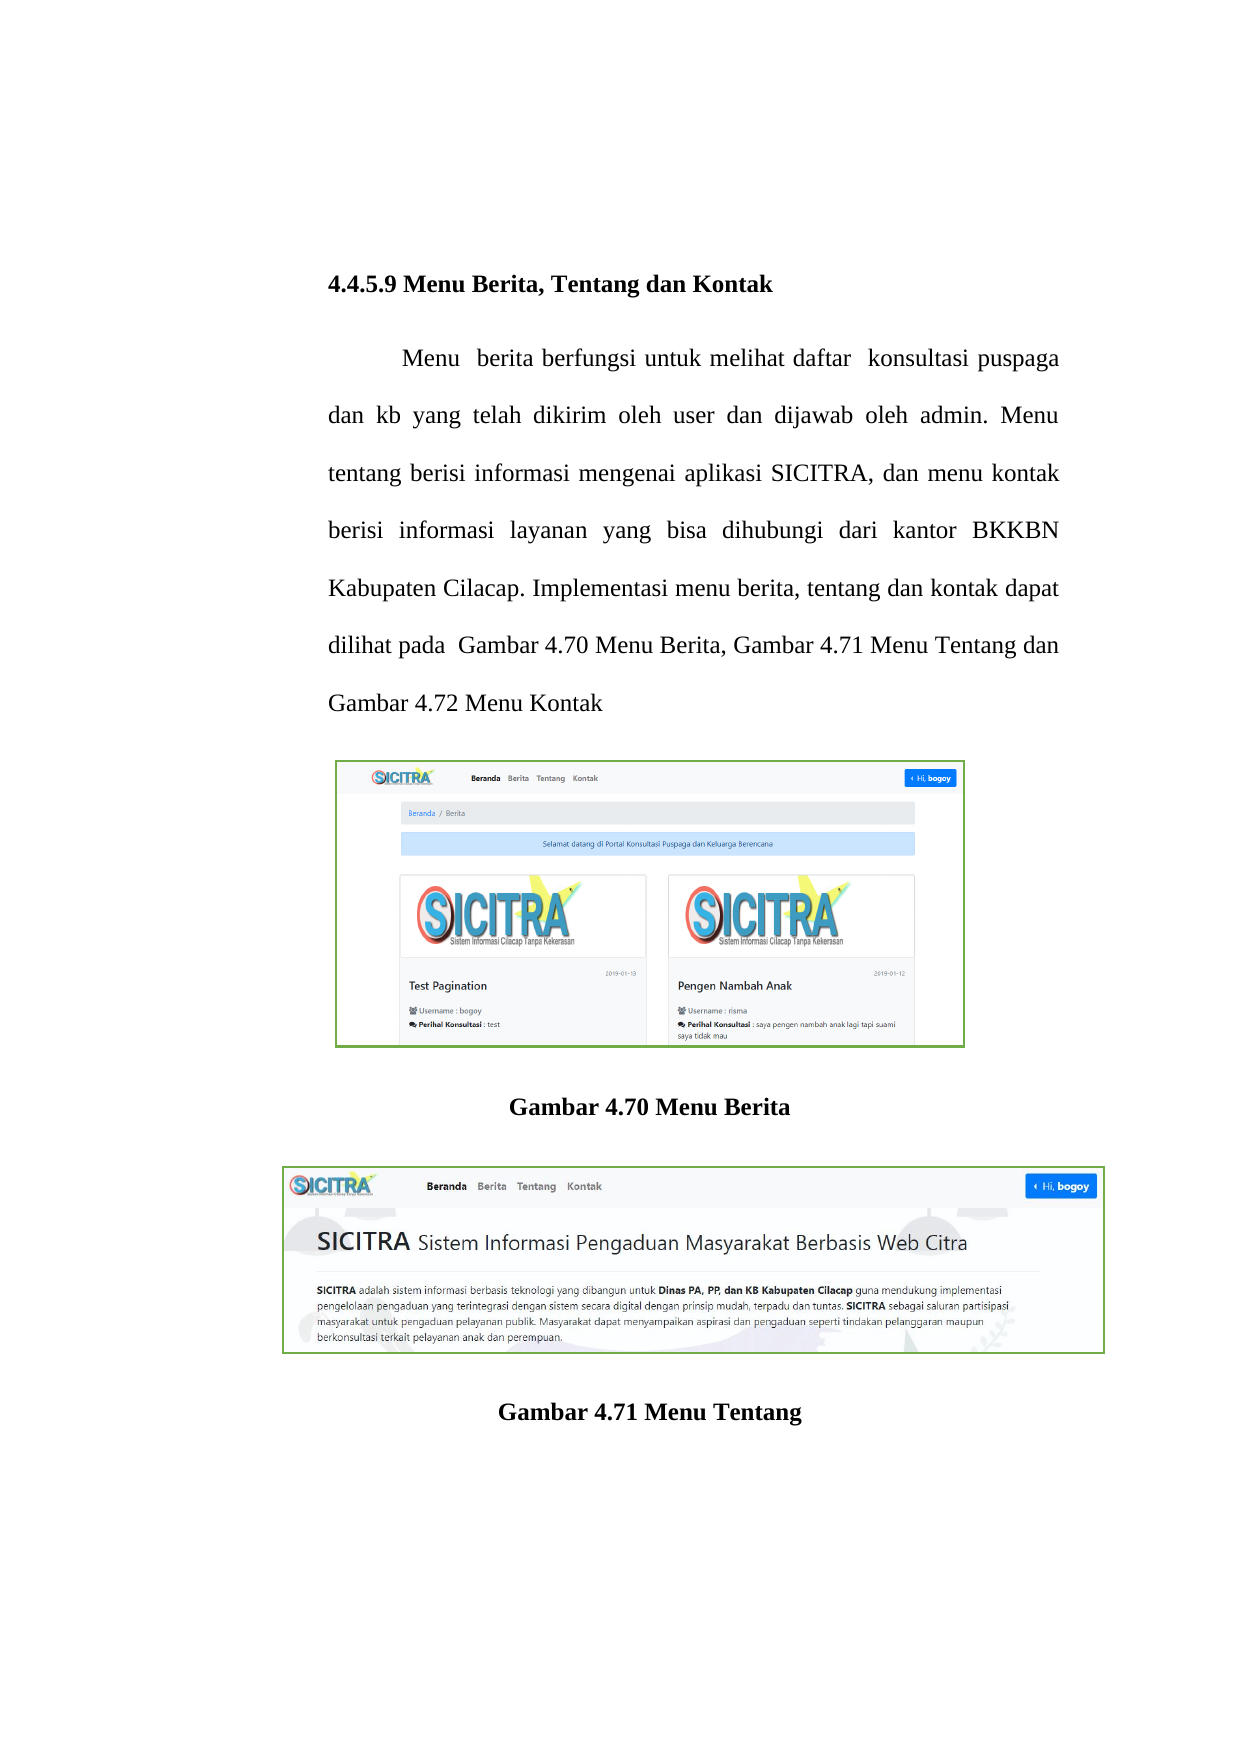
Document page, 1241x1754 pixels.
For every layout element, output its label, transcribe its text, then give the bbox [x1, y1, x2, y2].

picture [284, 1168, 1103, 1352]
text Gambar 4.71 Menu Tentang [239, 1397, 1060, 1426]
picture [337, 762, 963, 1045]
text Menu berita berfungsi untuk melihat daftar konsultasi puspaga dan kb yang telah dikirim oleh user dan dijawab oleh admin. Menu tentang berisi informasi mengenai aplikasi SICITRA, dan menu kontak berisi informasi layanan yang bisa dihubungi dari kantor BKKBN Kabupaten Cilacap. Implementasi menu berita, tentang dan kontak dapat dilihat pada Gambar 4.70 Menu Berita, Gambar 4.71 Menu Tentang dan Gambar 4.72 Menu Kontak [328, 343, 1060, 717]
text 4.4.5.9 Menu Berita, Tentang dan Kontak [328, 269, 1060, 297]
text Gambar 4.70 Menu Berita [239, 1092, 1060, 1121]
